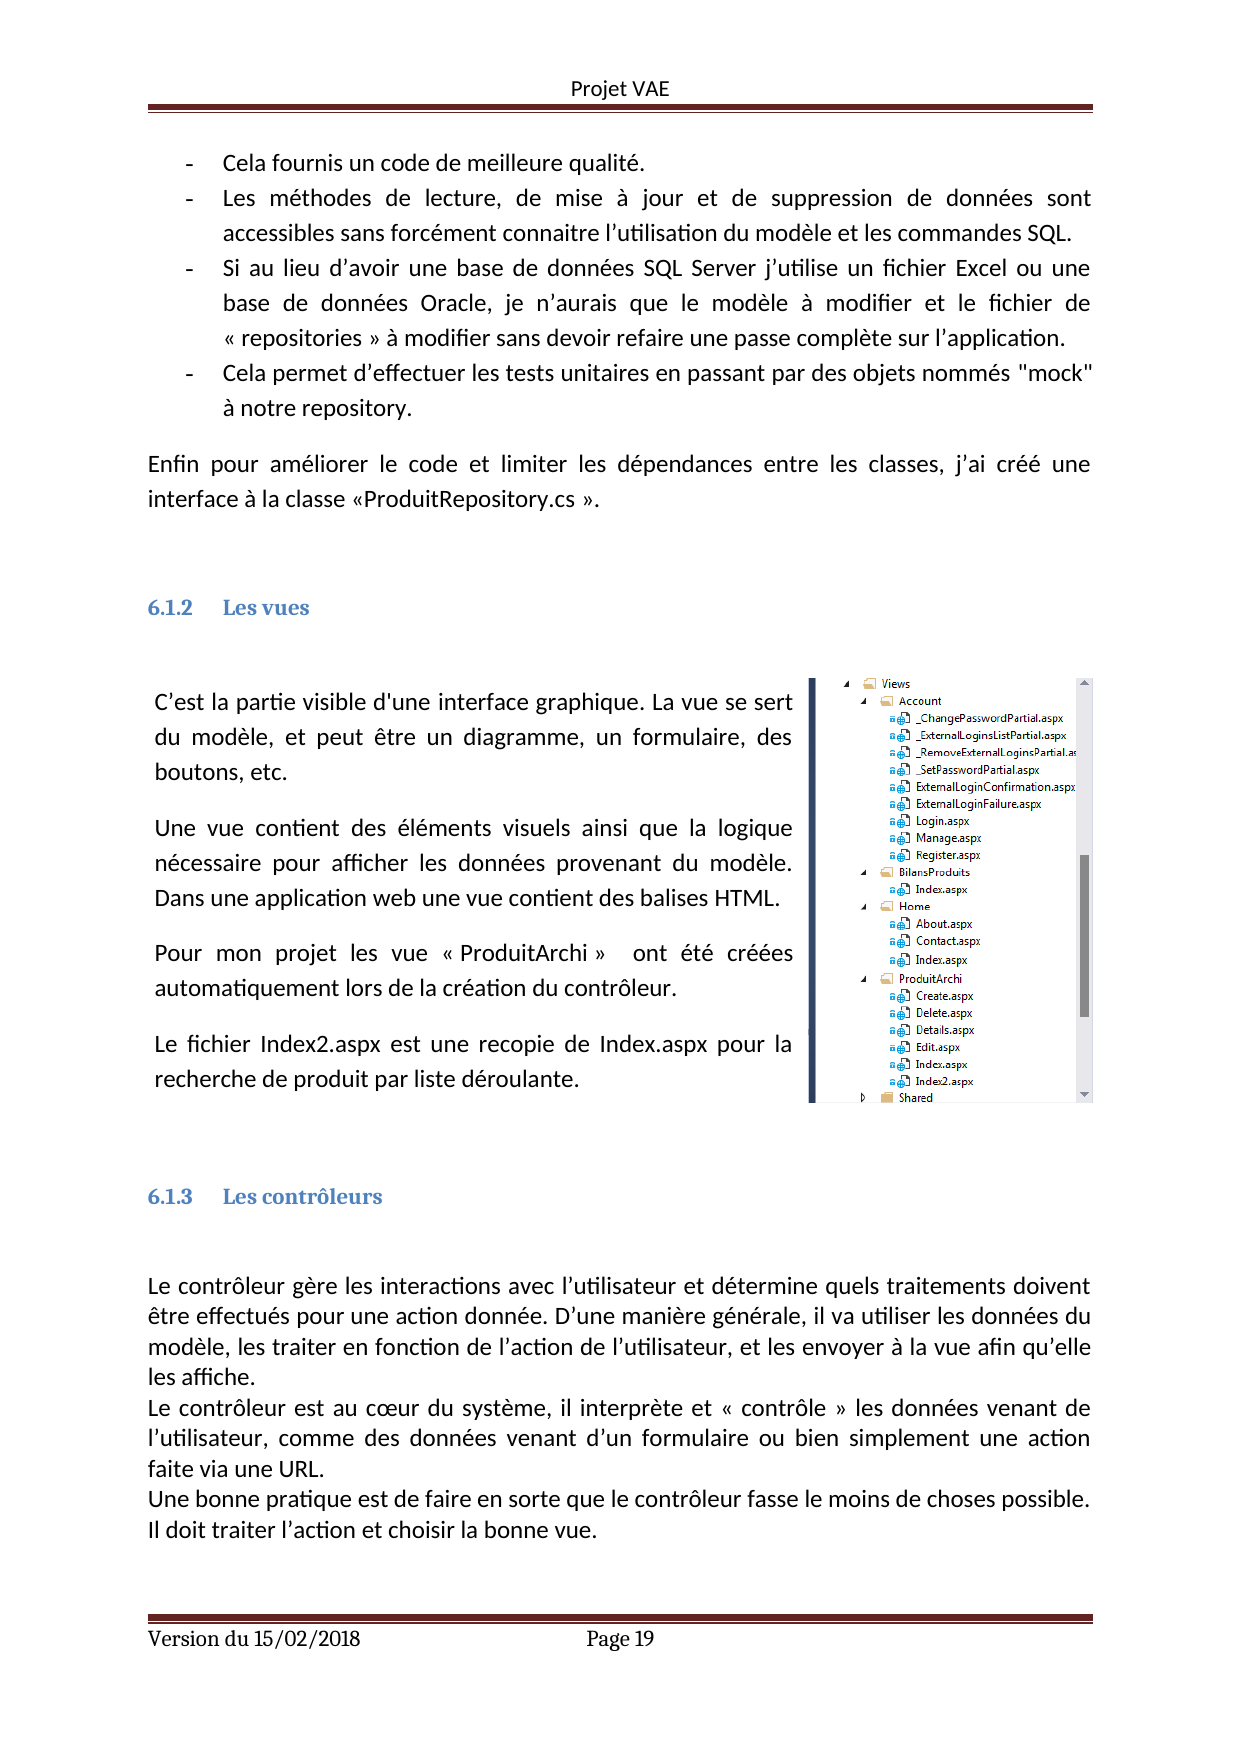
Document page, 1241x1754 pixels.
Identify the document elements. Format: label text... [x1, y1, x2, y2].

list Cela fournis un code de meilleure qualité. [185, 148, 1093, 178]
text Le contrôleur est au cœur du système, il interprète et « contrôle » les données venant de l’utilisateur, comme des données venant d’un formulaire ou bien simplement une action faite via une URL. [148, 1392, 1093, 1483]
list Cela permet d’effectuer les tests unitaires en passant par des objets nommés "mock" à notre repository. [185, 358, 1093, 423]
text Enfin pour améliorer le code et limiter les dépendances entre les classes, j’ai créé une interface à la classe «ProduitRepository.cs ». [148, 448, 1093, 514]
list Les méthodes de lecture, de mise à jour et de suppression de données sont accessibles sans forcément connaitre l’utilisation du modèle et les commandes SQL. [185, 183, 1093, 248]
picture [809, 678, 1093, 1103]
text Le contrôleur gère les interactions avec l’utilisateur et détermine quels traitements doivent être effectués pour une action donnée. D’une manière générale, il va utiliser les données du modèle, les traiter en fonction de l’action de l’utilisateur, et les envoyer à la vue afin qu’elle les affiche. [148, 1270, 1093, 1392]
subtitle Les vues [148, 595, 1093, 621]
text Une bonne pratique est de faire en sorte que le contrôleur fasse le moins de choses possible. Il doit traiter l’action et choisir la bonne vue. [148, 1483, 1093, 1544]
subtitle Les contrôleurs [148, 1184, 1093, 1210]
list Si au lieu d’avoir une base de données SQL Server j’utilise un fichier Excel ou une base de données Oracle, je n’aurais que le modèle à modifier et le fichier de « repositories » à modifier sans devoir refaire une passe complète sur l’application. [185, 253, 1093, 353]
